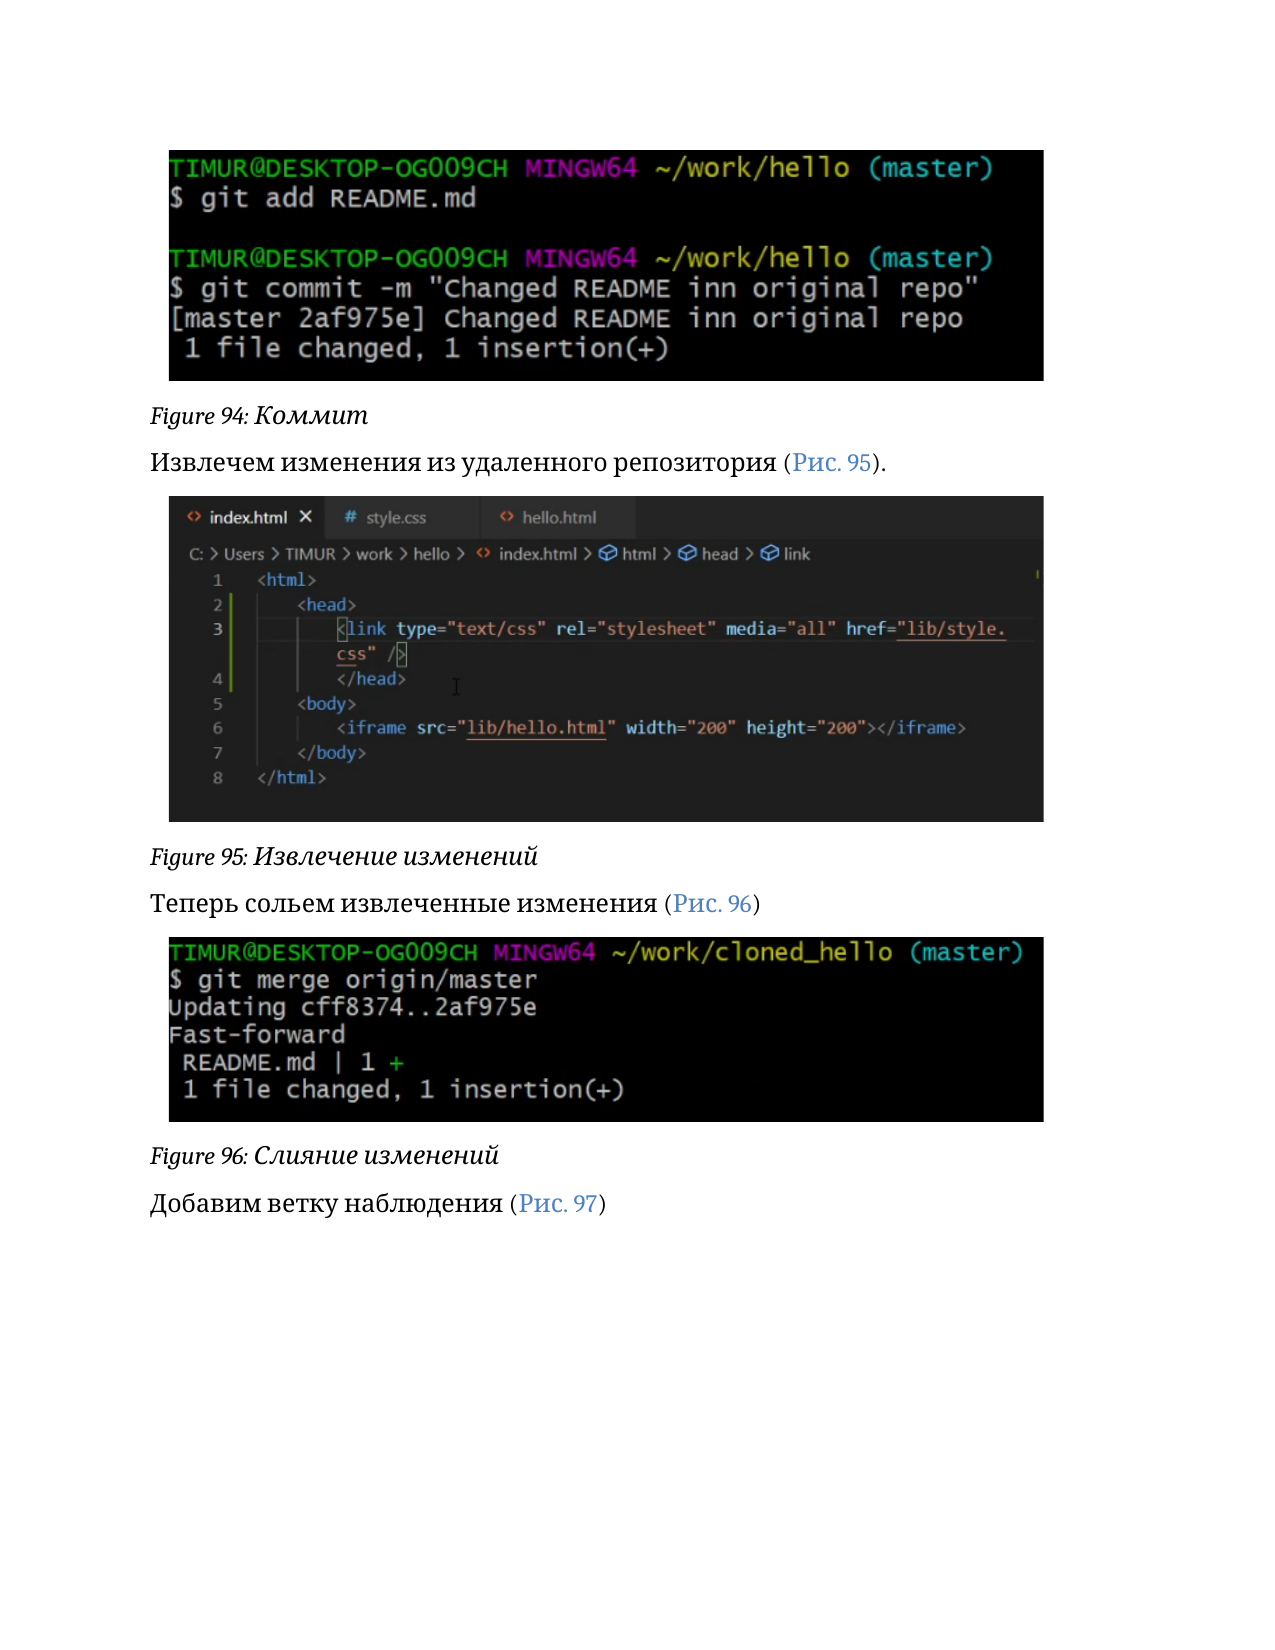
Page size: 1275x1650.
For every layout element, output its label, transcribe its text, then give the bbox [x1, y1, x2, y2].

picture [168, 937, 1044, 1122]
text Добавим ветку наблюдения (Рис. 97) [150, 1190, 1125, 1218]
text Извлечем изменения из удаленного репозитория (Рис. 95). [150, 449, 1125, 478]
text Figure 94: Коммит [150, 402, 1125, 431]
picture [168, 150, 1044, 381]
text Figure 95: Извлечение изменений [150, 843, 1125, 871]
text Figure 96: Слияние изменений [150, 1142, 1125, 1171]
picture [168, 496, 1044, 822]
text Теперь сольем извлеченные изменения (Рис. 96) [150, 890, 1125, 919]
